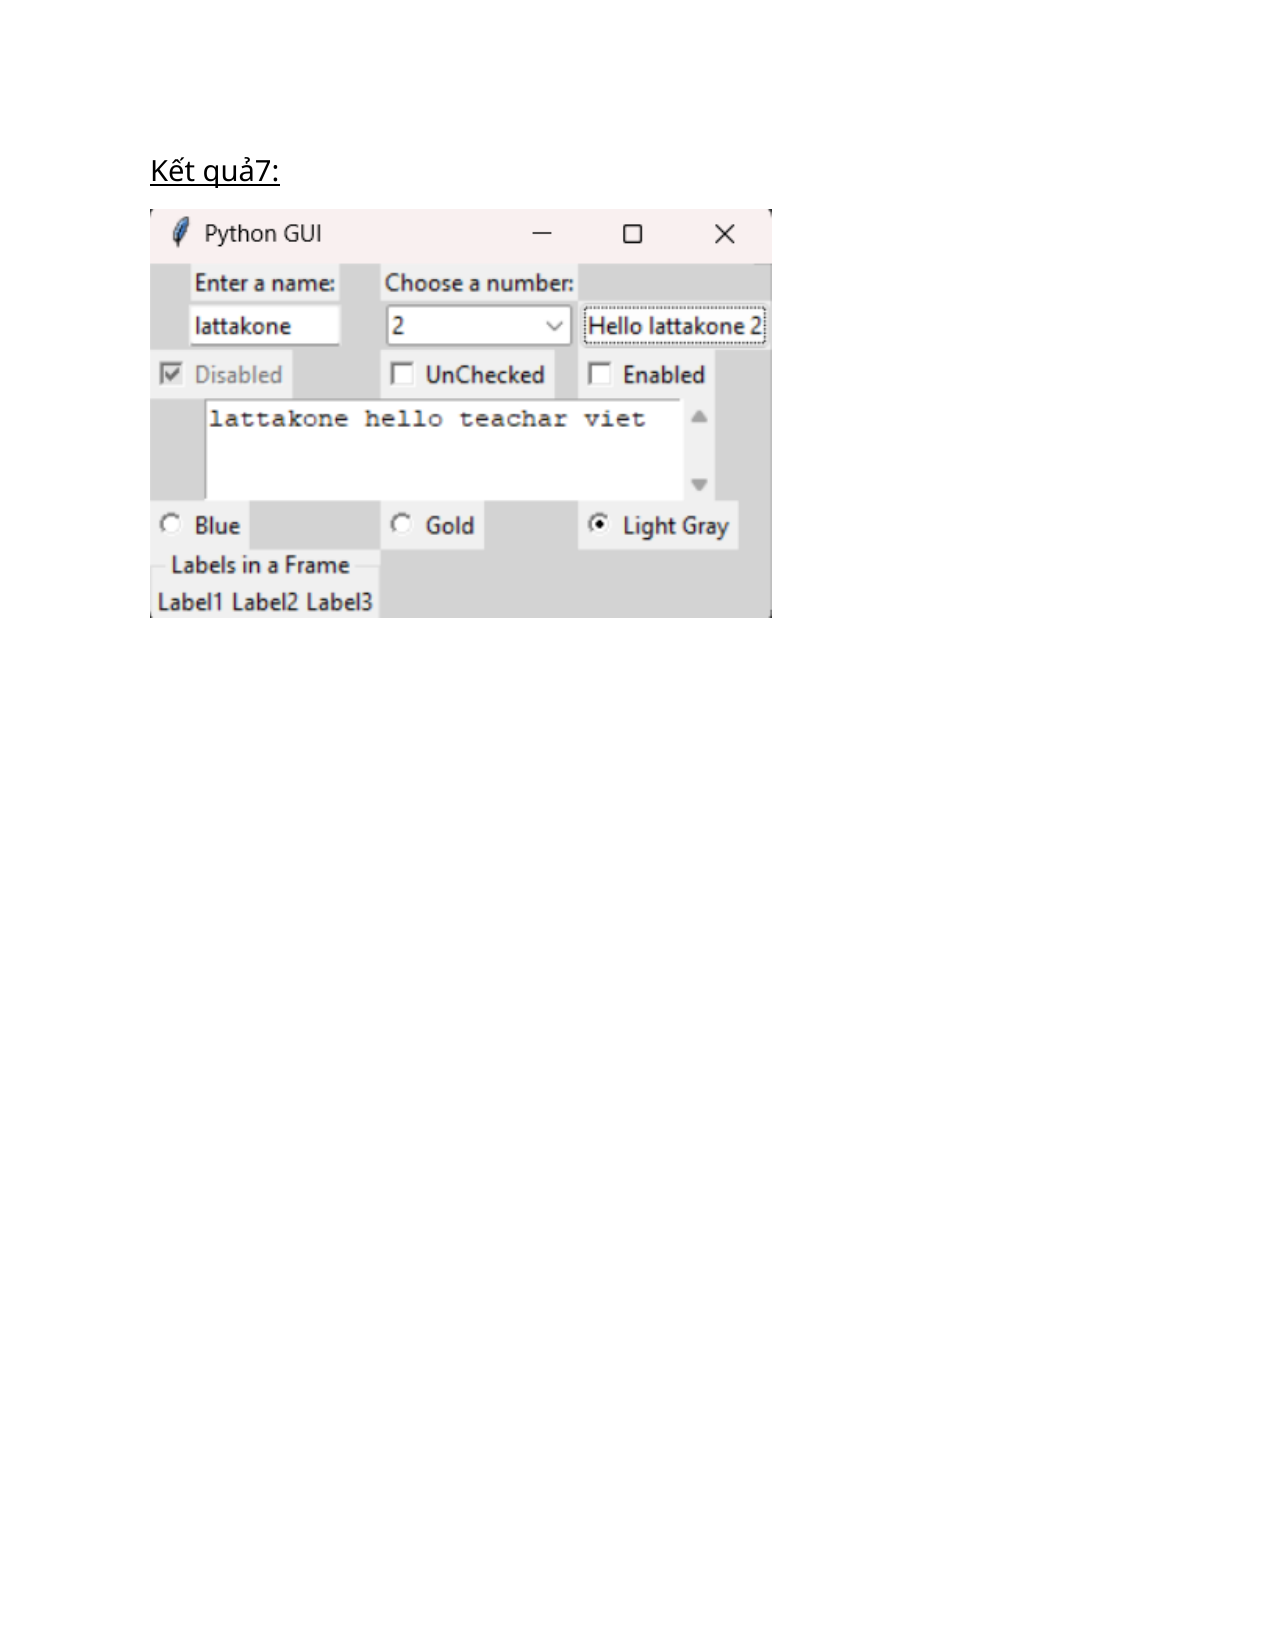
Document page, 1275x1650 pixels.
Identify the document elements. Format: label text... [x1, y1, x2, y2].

text Kết quả7: [150, 150, 1125, 190]
picture [150, 209, 772, 618]
